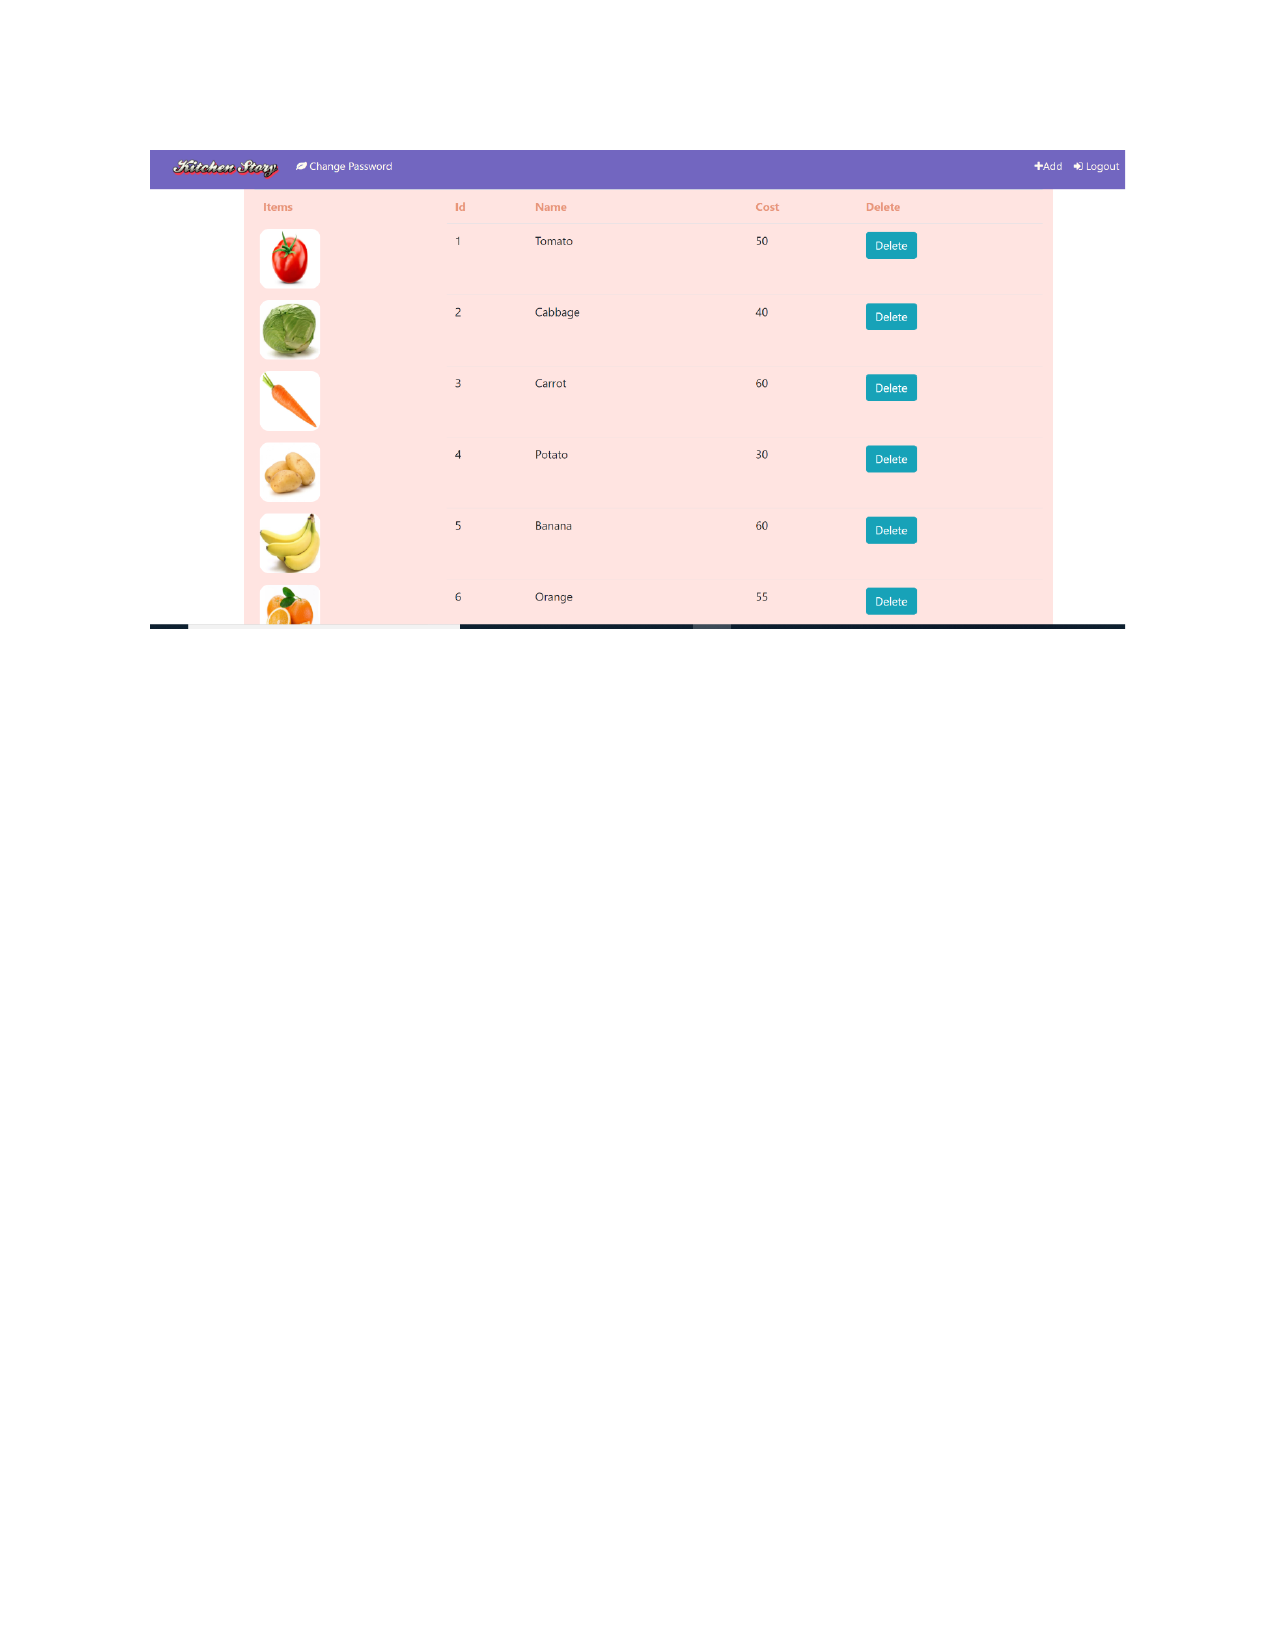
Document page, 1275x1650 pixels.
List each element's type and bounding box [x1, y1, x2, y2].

picture [150, 150, 1125, 629]
